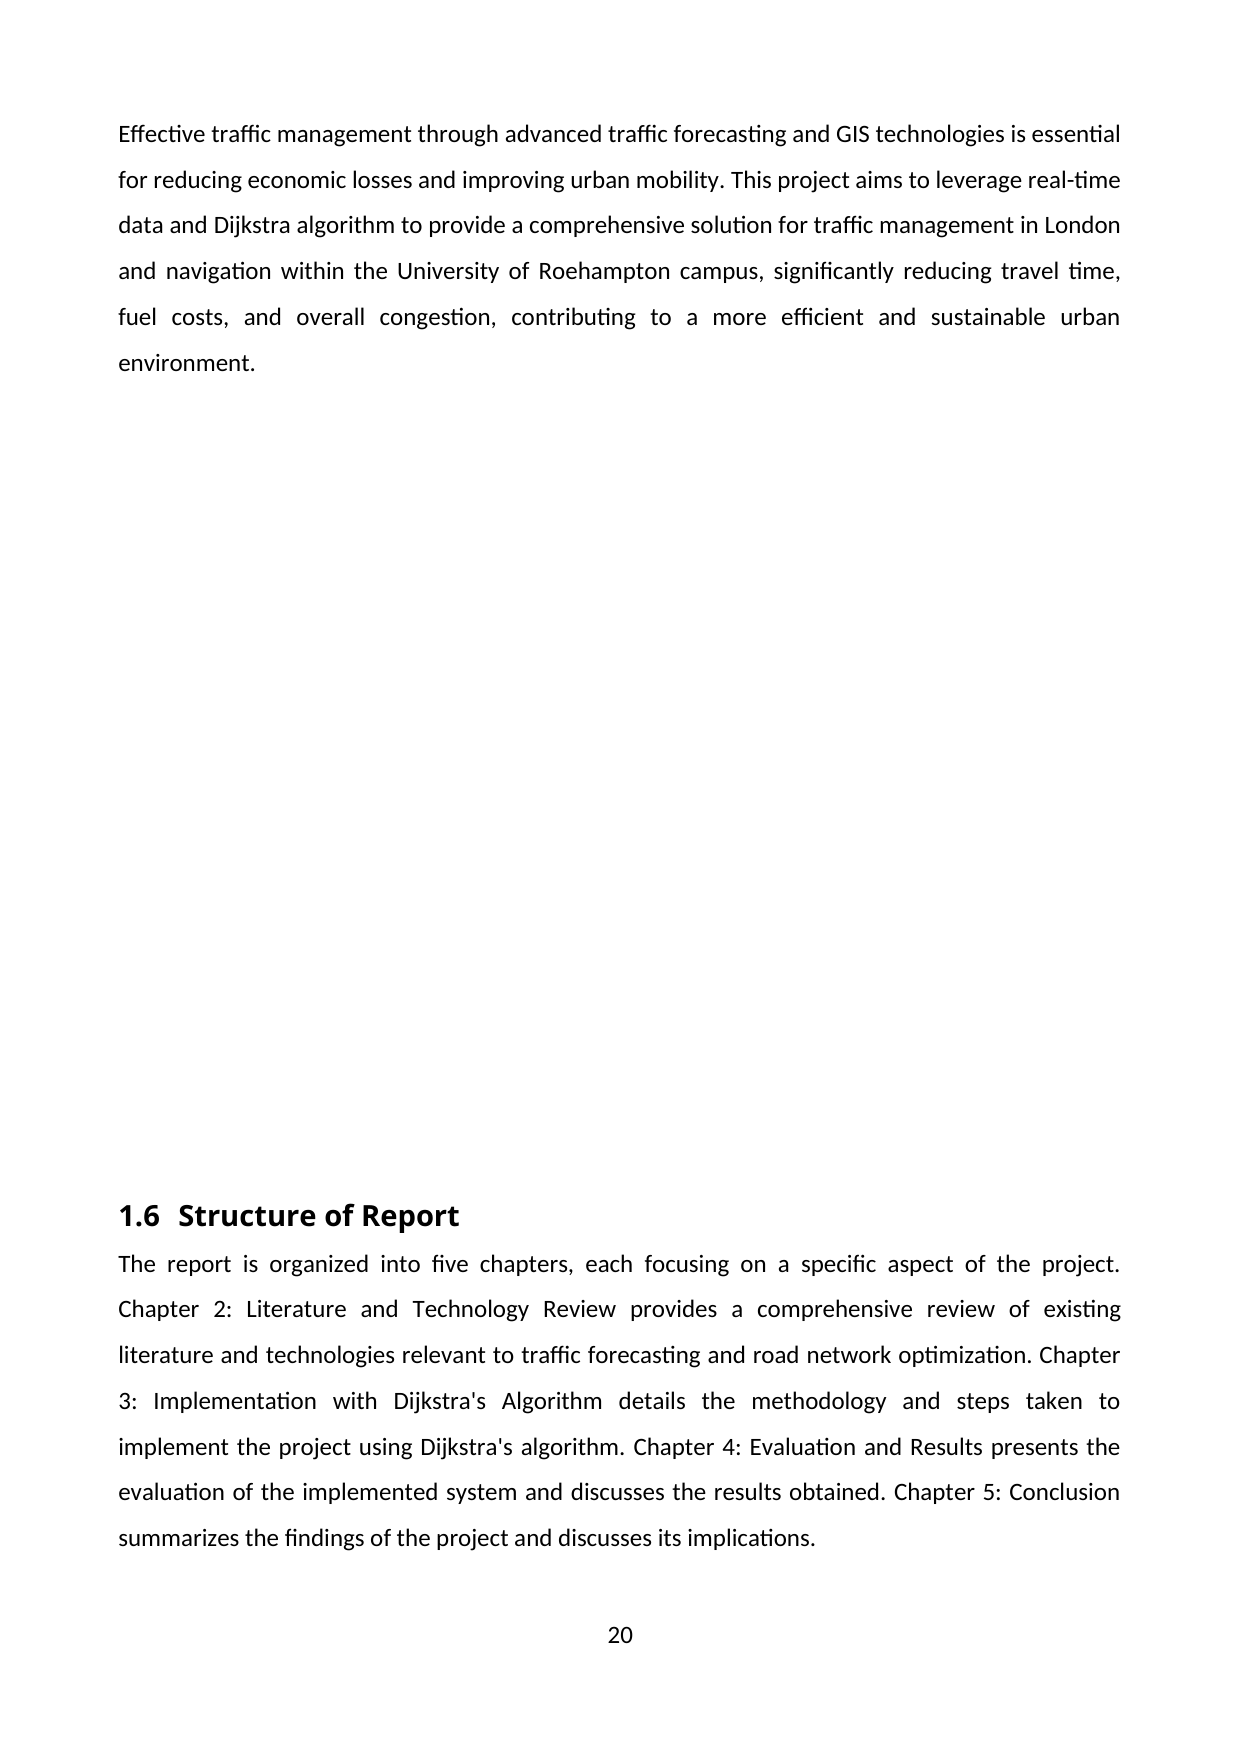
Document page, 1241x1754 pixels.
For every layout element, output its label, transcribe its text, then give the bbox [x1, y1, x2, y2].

text The report is organized into five chapters, each focusing on a specific aspect of the project. Chapter 2: Literature and Technology Review provides a comprehensive review of existing literature and technologies relevant to traffic forecasting and road network optimization. Chapter 3: Implementation with Dijkstra's Algorithm details the methodology and steps taken to implement the project using Dijkstra's algorithm. Chapter 4: Evaluation and Results presents the evaluation of the implemented system and discusses the results obtained. Chapter 5: Conclusion summarizes the findings of the project and discusses its implications. [118, 1248, 1122, 1553]
list Effective traffic management through advanced traffic forecasting and GIS technologies is essential for reducing economic losses and improving urban mobility. This project aims to leverage real-time data and Dijkstra algorithm to provide a comprehensive solution for traffic management in London and navigation within the University of Roehampton campus, significantly reducing travel time, fuel costs, and overall congestion, contributing to a more efficient and sustainable urban environment. [118, 118, 1122, 377]
subtitle Structure of Report [118, 1196, 1122, 1235]
